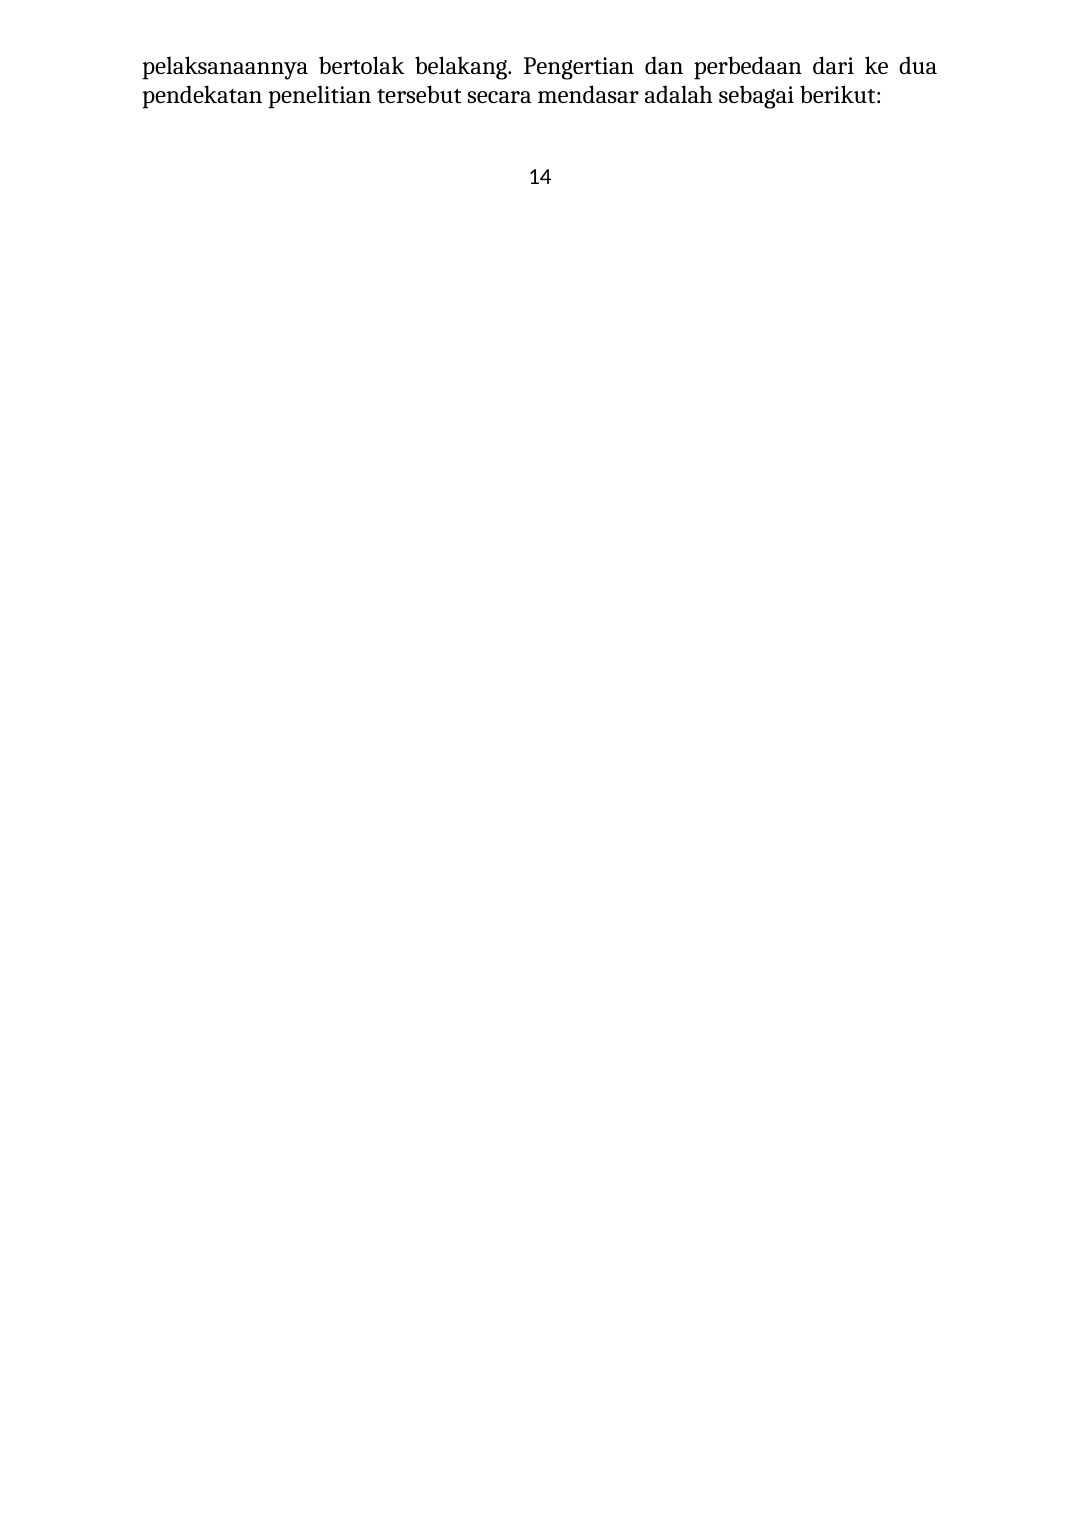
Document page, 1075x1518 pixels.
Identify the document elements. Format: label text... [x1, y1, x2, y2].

text 14 [139, 166, 941, 189]
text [142, 52, 938, 110]
